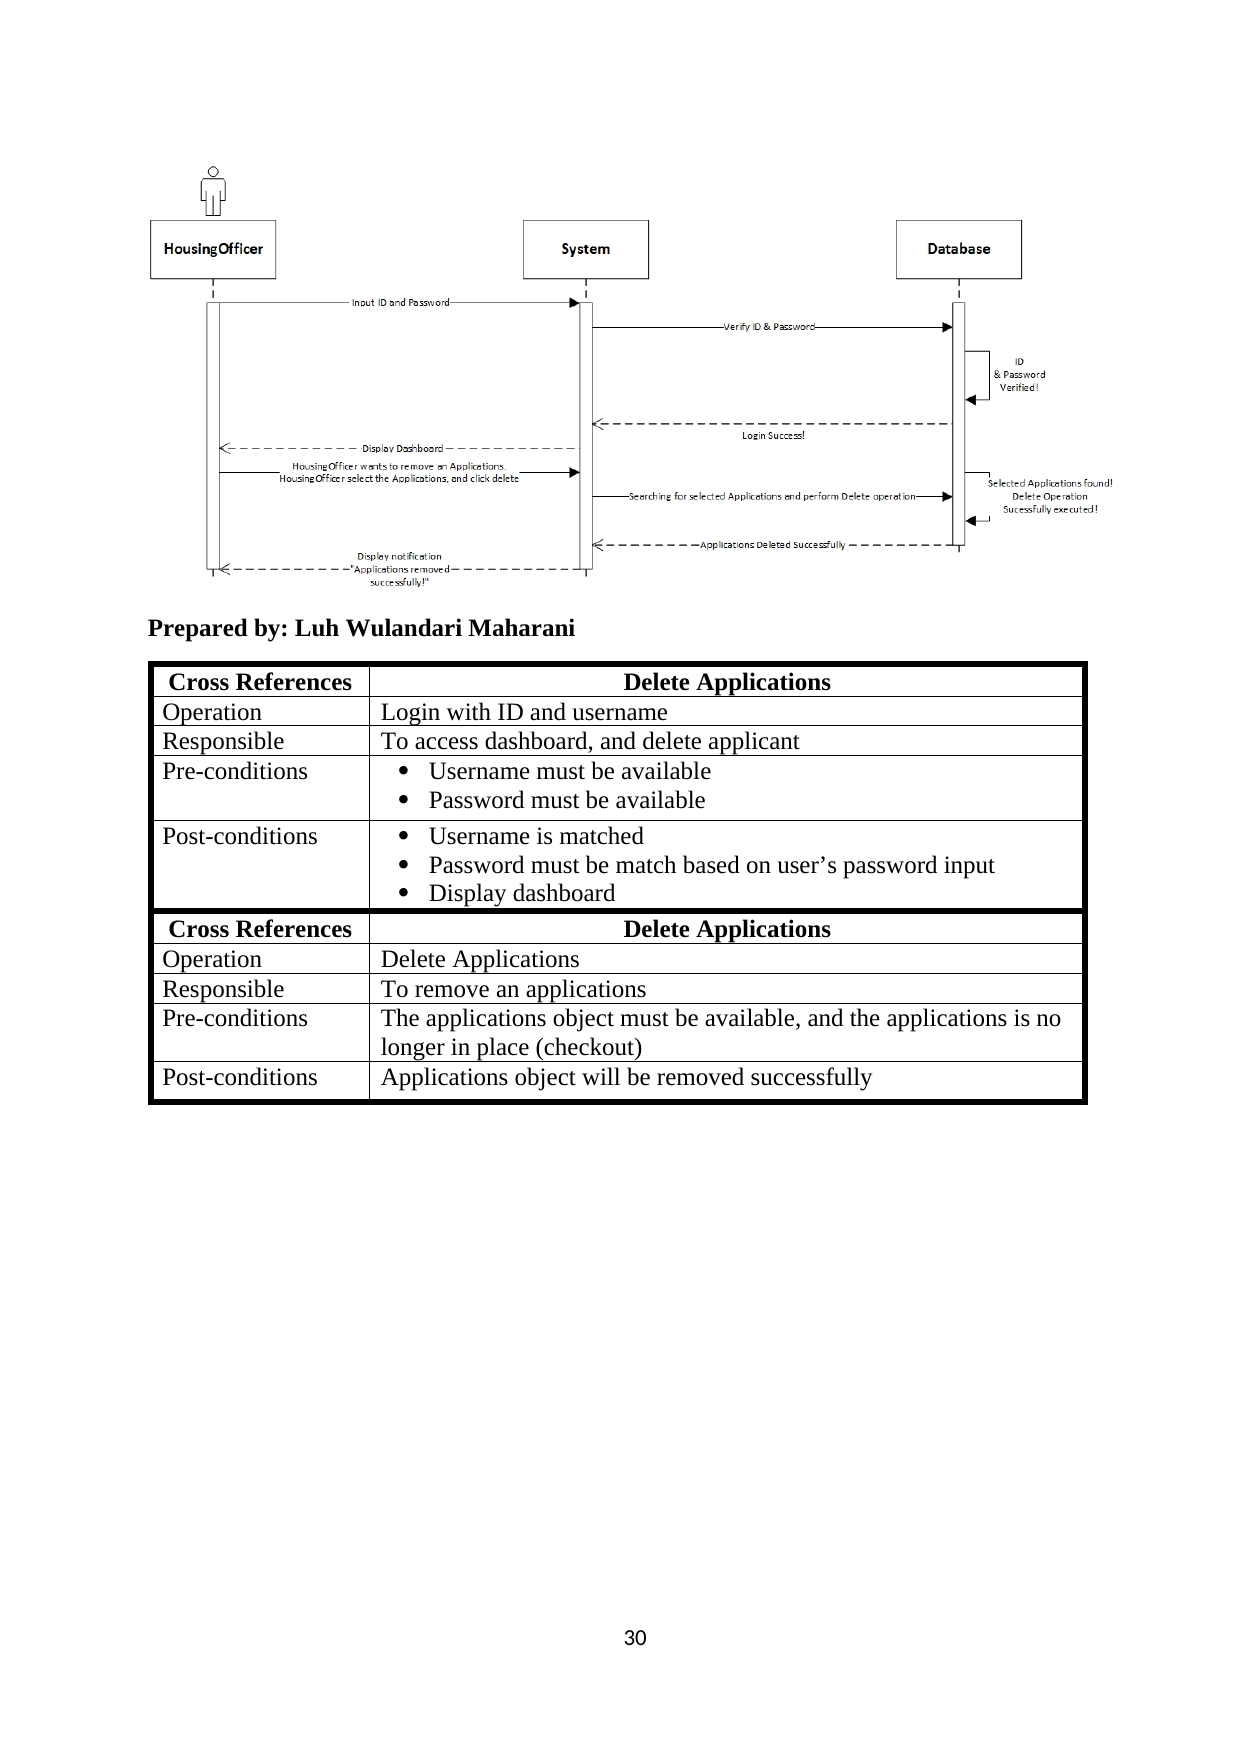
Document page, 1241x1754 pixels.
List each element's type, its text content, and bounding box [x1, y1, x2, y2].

table_header Delete Applications [370, 667, 1082, 696]
table_cell The applications object must be available, and the applications is no longer in place (checkout) [370, 1004, 1082, 1061]
table_cell Username is matched Password must be match based on user’s password input Display dashboard [370, 821, 1082, 908]
table_cell Pre-conditions [154, 756, 369, 820]
table_cell Login with ID and username [370, 697, 1082, 725]
text Prepared by: Luh Wulandari Maharani [148, 613, 1122, 642]
table_cell To remove an applications [370, 974, 1082, 1002]
table_cell Username must be available Password must be available [370, 756, 1082, 820]
table_cell Delete Applications [370, 944, 1082, 973]
table_cell Operation [154, 944, 369, 973]
table_header Cross References [154, 667, 369, 696]
table_cell Cross References [154, 914, 369, 943]
table_cell Responsible [154, 726, 369, 755]
picture [147, 165, 1123, 594]
table_cell Delete Applications [370, 914, 1082, 943]
table_cell Operation [154, 697, 369, 725]
table_cell Applications object will be removed successfully [370, 1062, 1082, 1099]
table_cell Pre-conditions [154, 1004, 369, 1061]
table_cell To access dashboard, and delete applicant [370, 726, 1082, 755]
table_cell Post-conditions [154, 821, 369, 908]
table_cell Responsible [154, 974, 369, 1002]
table_cell Post-conditions [154, 1062, 369, 1099]
